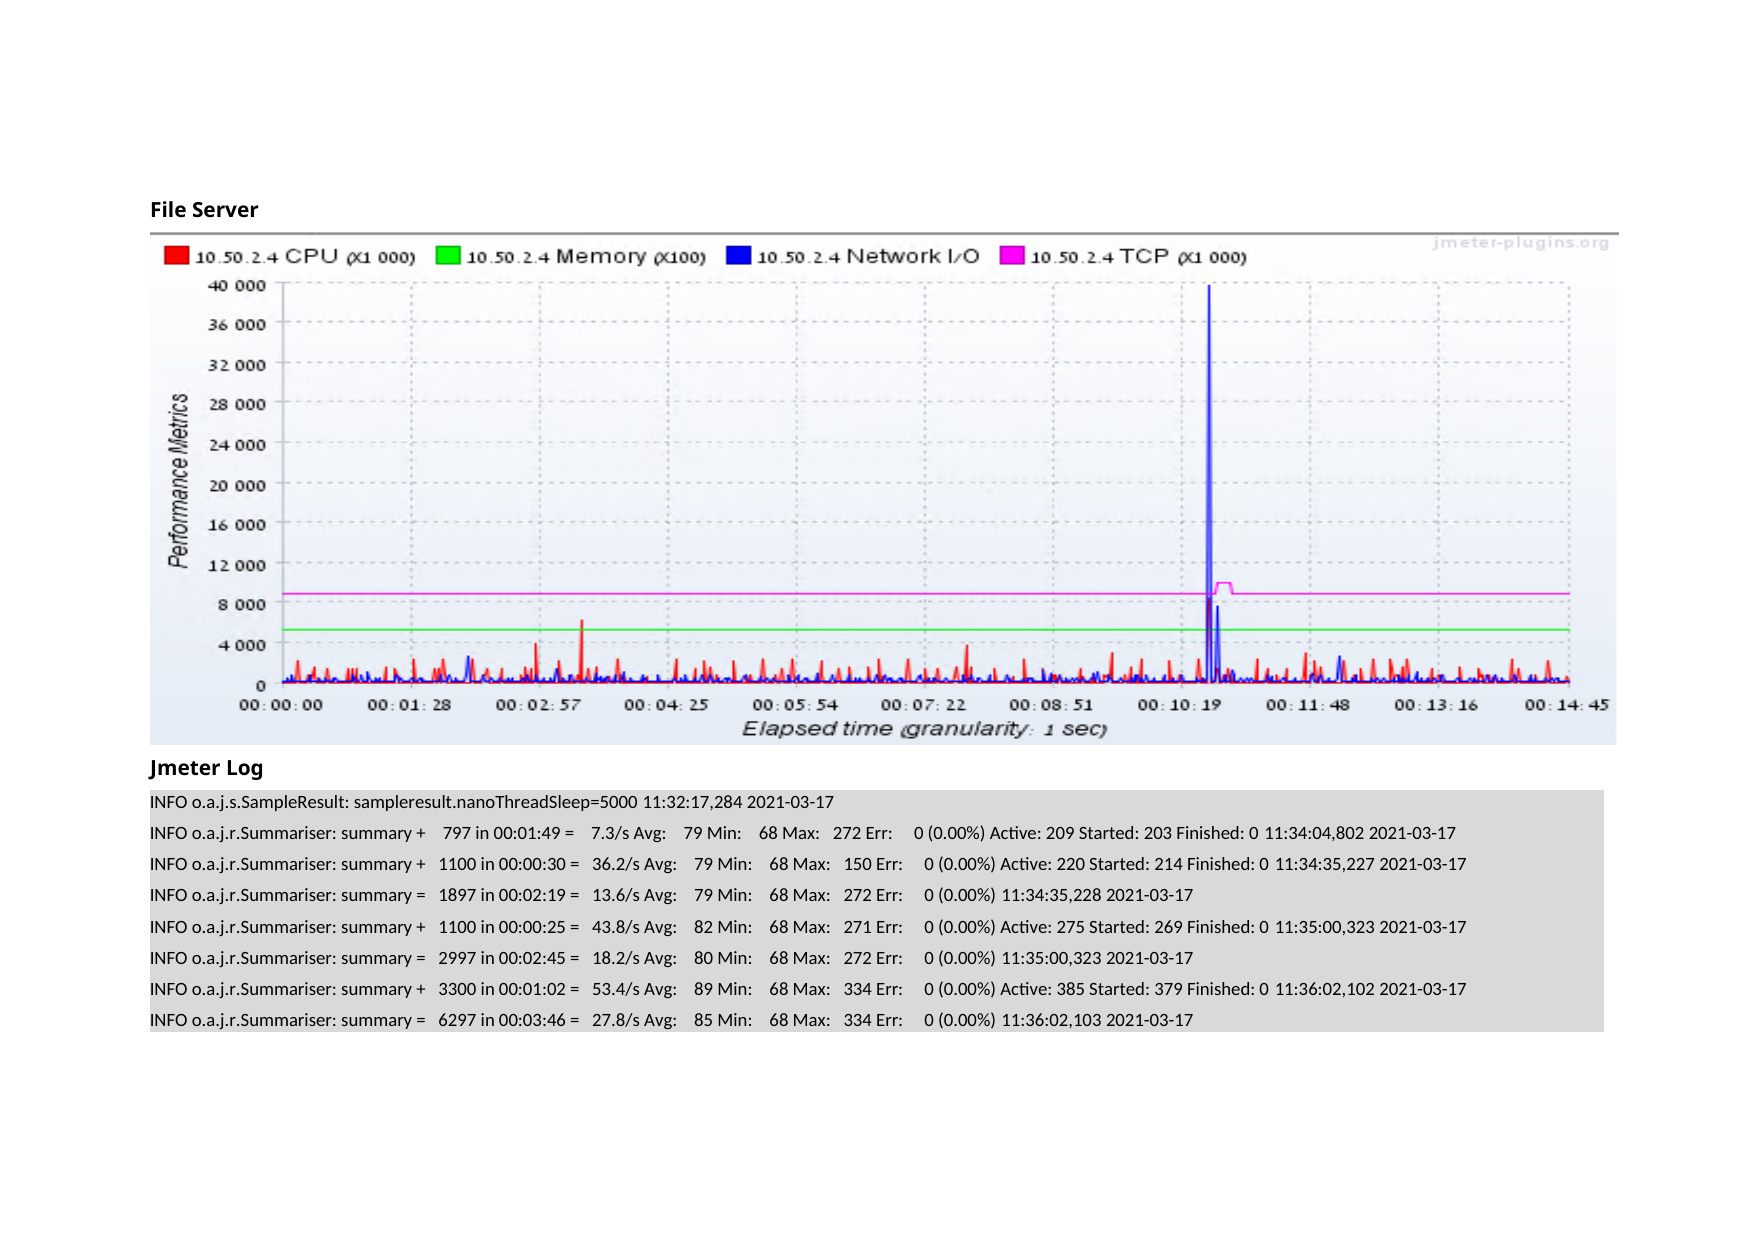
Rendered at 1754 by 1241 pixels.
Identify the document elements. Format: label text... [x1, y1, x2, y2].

text Jmeter Log [150, 753, 1604, 782]
text 2021-03-17 11:35:00,323 INFO o.a.j.r.Summariser: summary = 2997 in 00:02:45 = 18.2/s Avg: 80 Min: 68 Max: 272 Err: 0 (0.00%) [150, 946, 1604, 969]
text 2021-03-17 11:34:35,227 INFO o.a.j.r.Summariser: summary + 1100 in 00:00:30 = 36.2/s Avg: 79 Min: 68 Max: 150 Err: 0 (0.00%) Active: 220 Started: 214 Finished: 0 [150, 852, 1604, 875]
text 2021-03-17 11:34:35,228 INFO o.a.j.r.Summariser: summary = 1897 in 00:02:19 = 13.6/s Avg: 79 Min: 68 Max: 272 Err: 0 (0.00%) [150, 884, 1604, 907]
text File Server [150, 196, 1604, 224]
picture [150, 232, 1619, 745]
text 2021-03-17 11:36:02,102 INFO o.a.j.r.Summariser: summary + 3300 in 00:01:02 = 53.4/s Avg: 89 Min: 68 Max: 334 Err: 0 (0.00%) Active: 385 Started: 379 Finished: 0 [150, 977, 1604, 1000]
text 2021-03-17 11:36:02,103 INFO o.a.j.r.Summariser: summary = 6297 in 00:03:46 = 27.8/s Avg: 85 Min: 68 Max: 334 Err: 0 (0.00%) [150, 1009, 1604, 1032]
text 2021-03-17 11:32:17,284 INFO o.a.j.s.SampleResult: sampleresult.nanoThreadSleep=5000 [150, 790, 1604, 813]
text 2021-03-17 11:35:00,323 INFO o.a.j.r.Summariser: summary + 1100 in 00:00:25 = 43.8/s Avg: 82 Min: 68 Max: 271 Err: 0 (0.00%) Active: 275 Started: 269 Finished: 0 [150, 915, 1604, 938]
text 2021-03-17 11:34:04,802 INFO o.a.j.r.Summariser: summary + 797 in 00:01:49 = 7.3/s Avg: 79 Min: 68 Max: 272 Err: 0 (0.00%) Active: 209 Started: 203 Finished: 0 [150, 821, 1604, 844]
